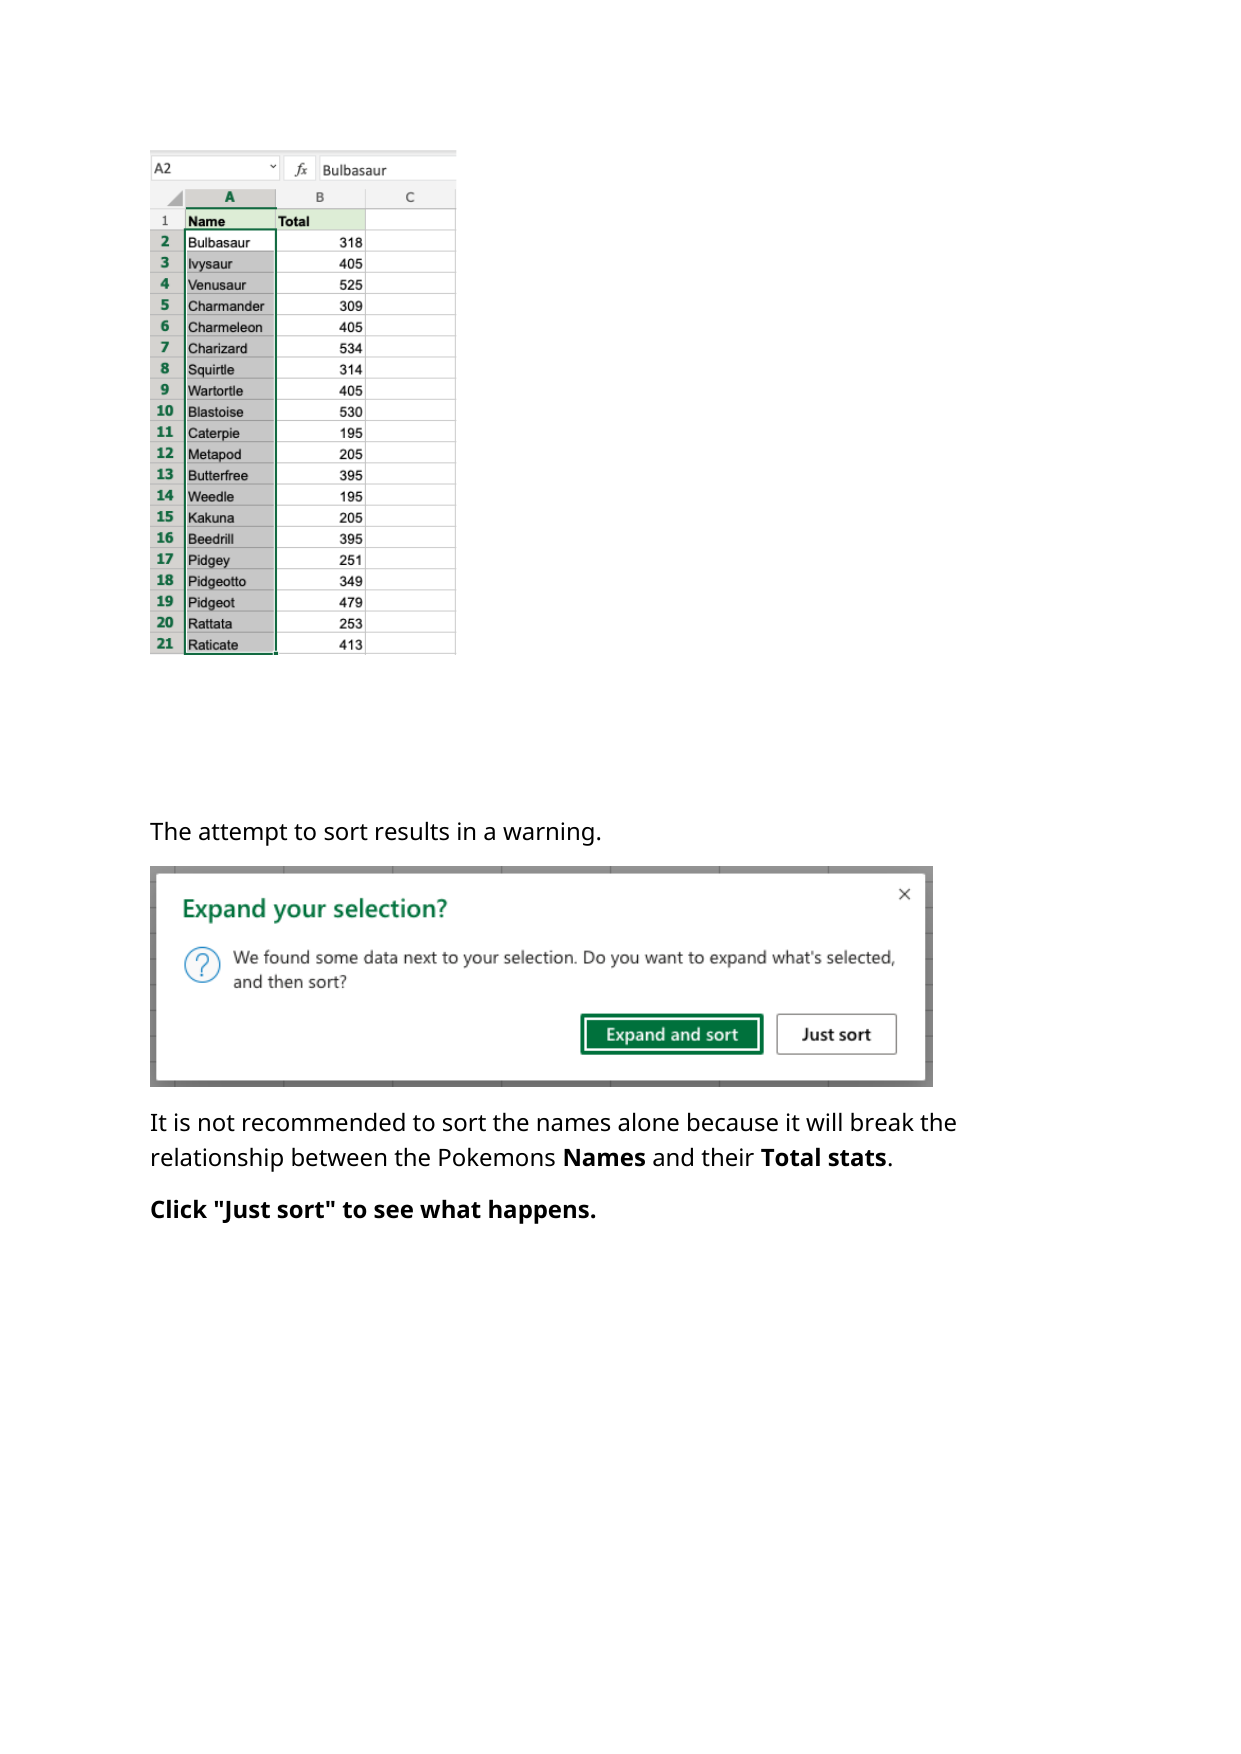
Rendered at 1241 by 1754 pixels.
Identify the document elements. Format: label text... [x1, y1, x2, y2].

text The attempt to sort results in a warning. [150, 814, 1090, 847]
text It is not recommended to sort the names alone because it will break the relationship between the Pokemons Names and their Total stats. [150, 1105, 1090, 1173]
text Click "Just sort" to see what happens. [150, 1192, 1090, 1225]
picture [150, 866, 933, 1087]
picture [150, 150, 457, 655]
